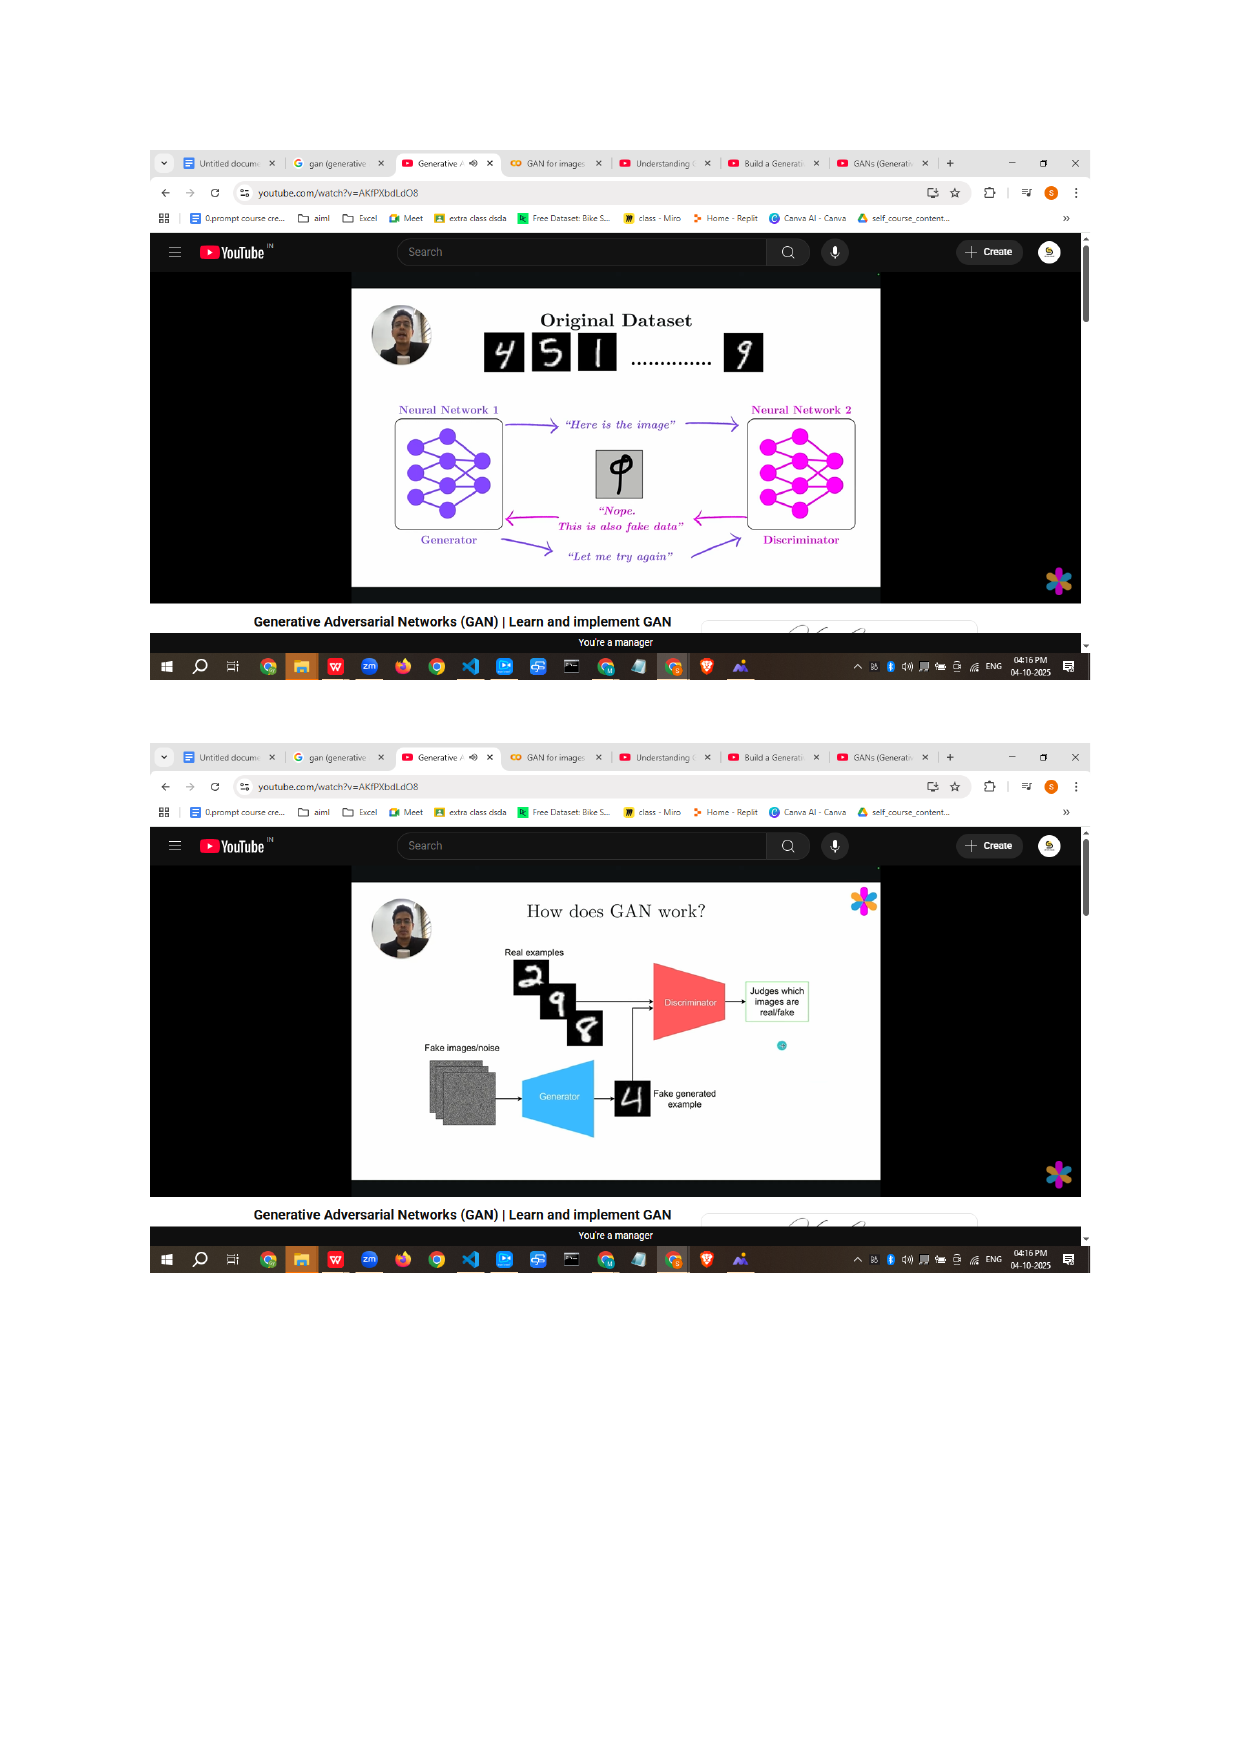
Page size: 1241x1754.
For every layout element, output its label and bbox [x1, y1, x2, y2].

picture [150, 150, 1091, 680]
picture [150, 743, 1091, 1273]
